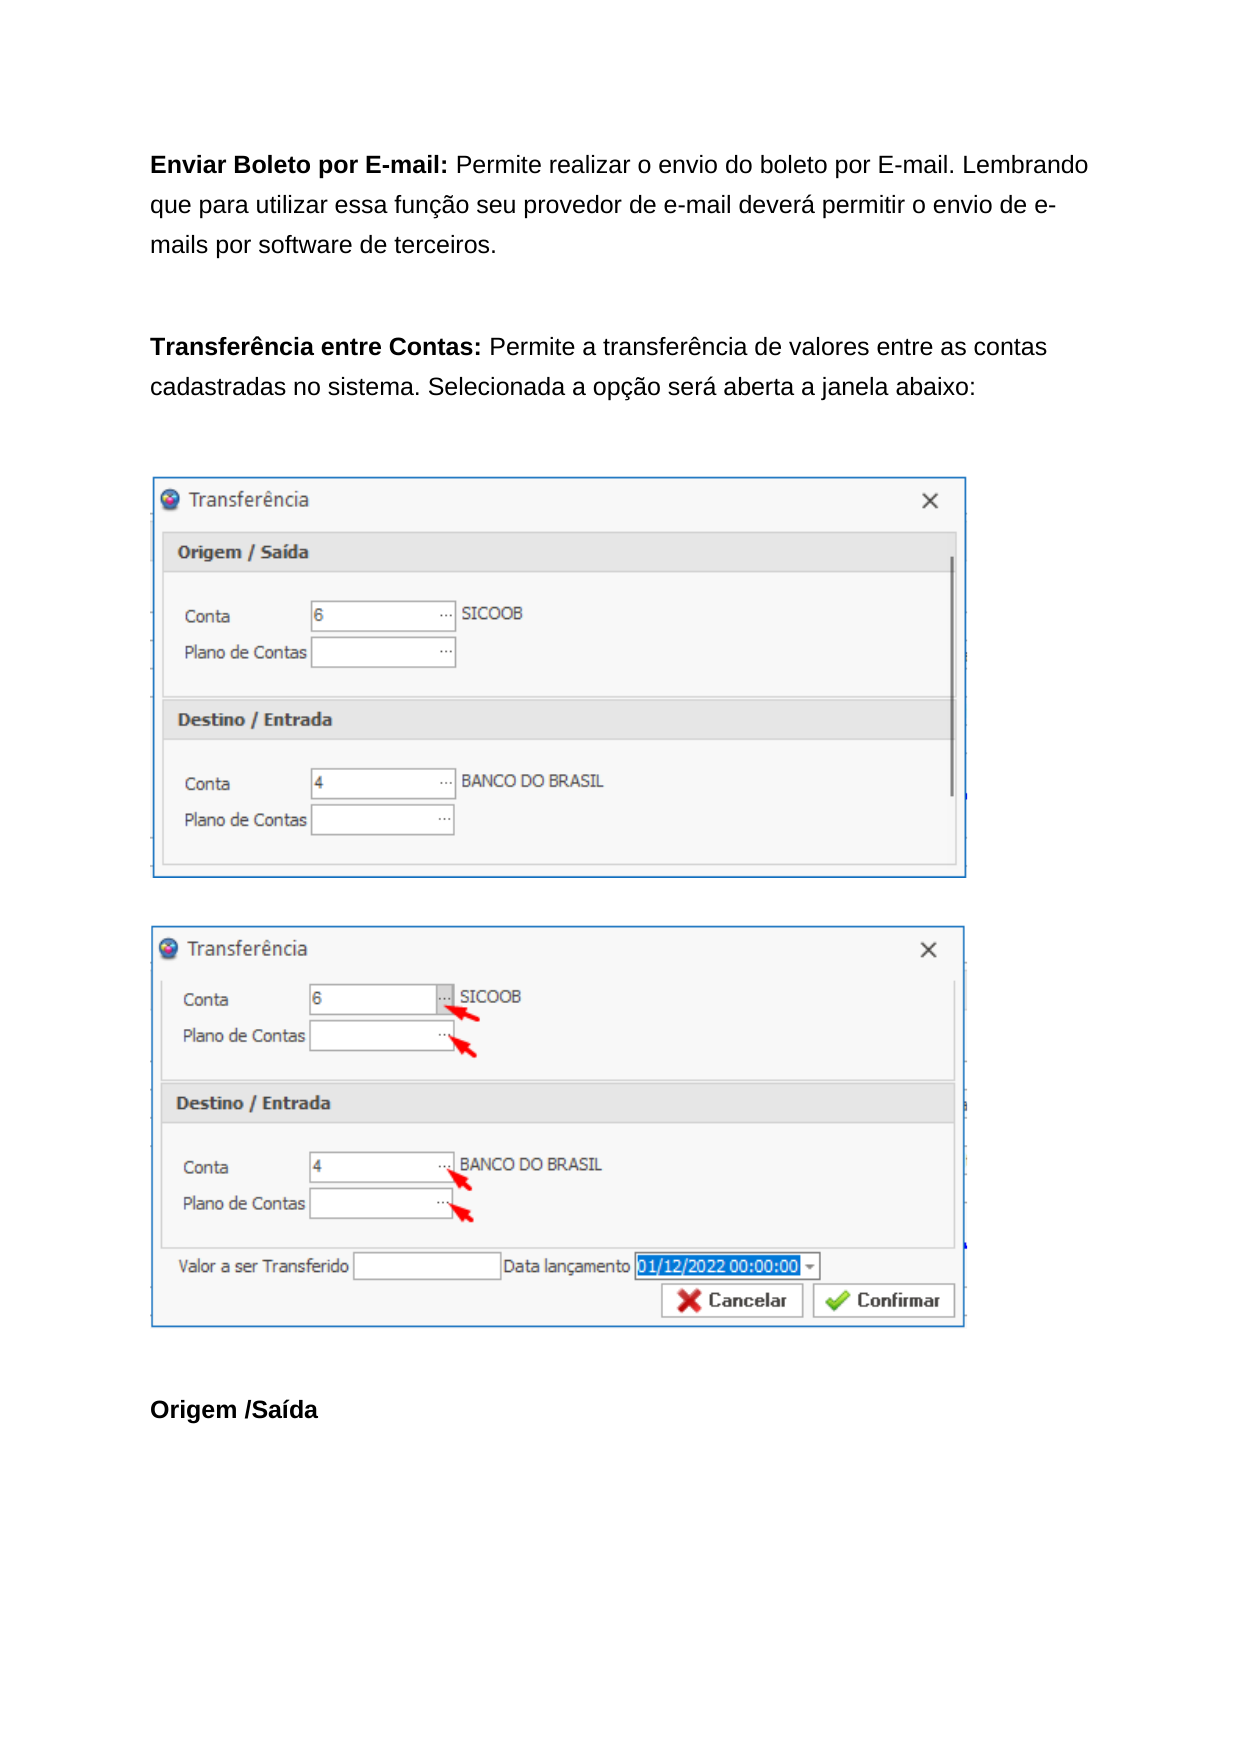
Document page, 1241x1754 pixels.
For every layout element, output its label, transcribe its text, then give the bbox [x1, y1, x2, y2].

subtitle Transferência entre Contas: Permite a transferência de valores entre as contas cadastradas no sistema. Selecionada a opção será aberta a janela abaixo: [150, 332, 1090, 401]
subtitle Origem /Saída [150, 1395, 1090, 1423]
subtitle Enviar Boleto por E-mail: Permite realizar o envio do boleto por E-mail. Lembrando que para utilizar essa função seu provedor de e-mail deverá permitir o envio de e-mails por software de terceiros. [150, 150, 1090, 258]
picture [150, 474, 968, 878]
picture [150, 923, 968, 1329]
